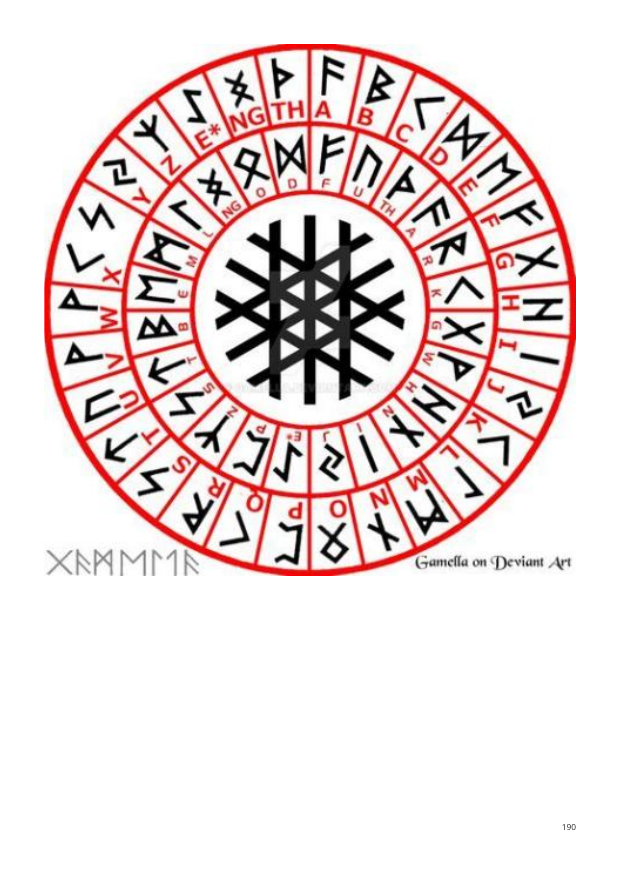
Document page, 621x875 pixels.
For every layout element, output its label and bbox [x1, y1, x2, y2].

picture [44, 44, 576, 576]
